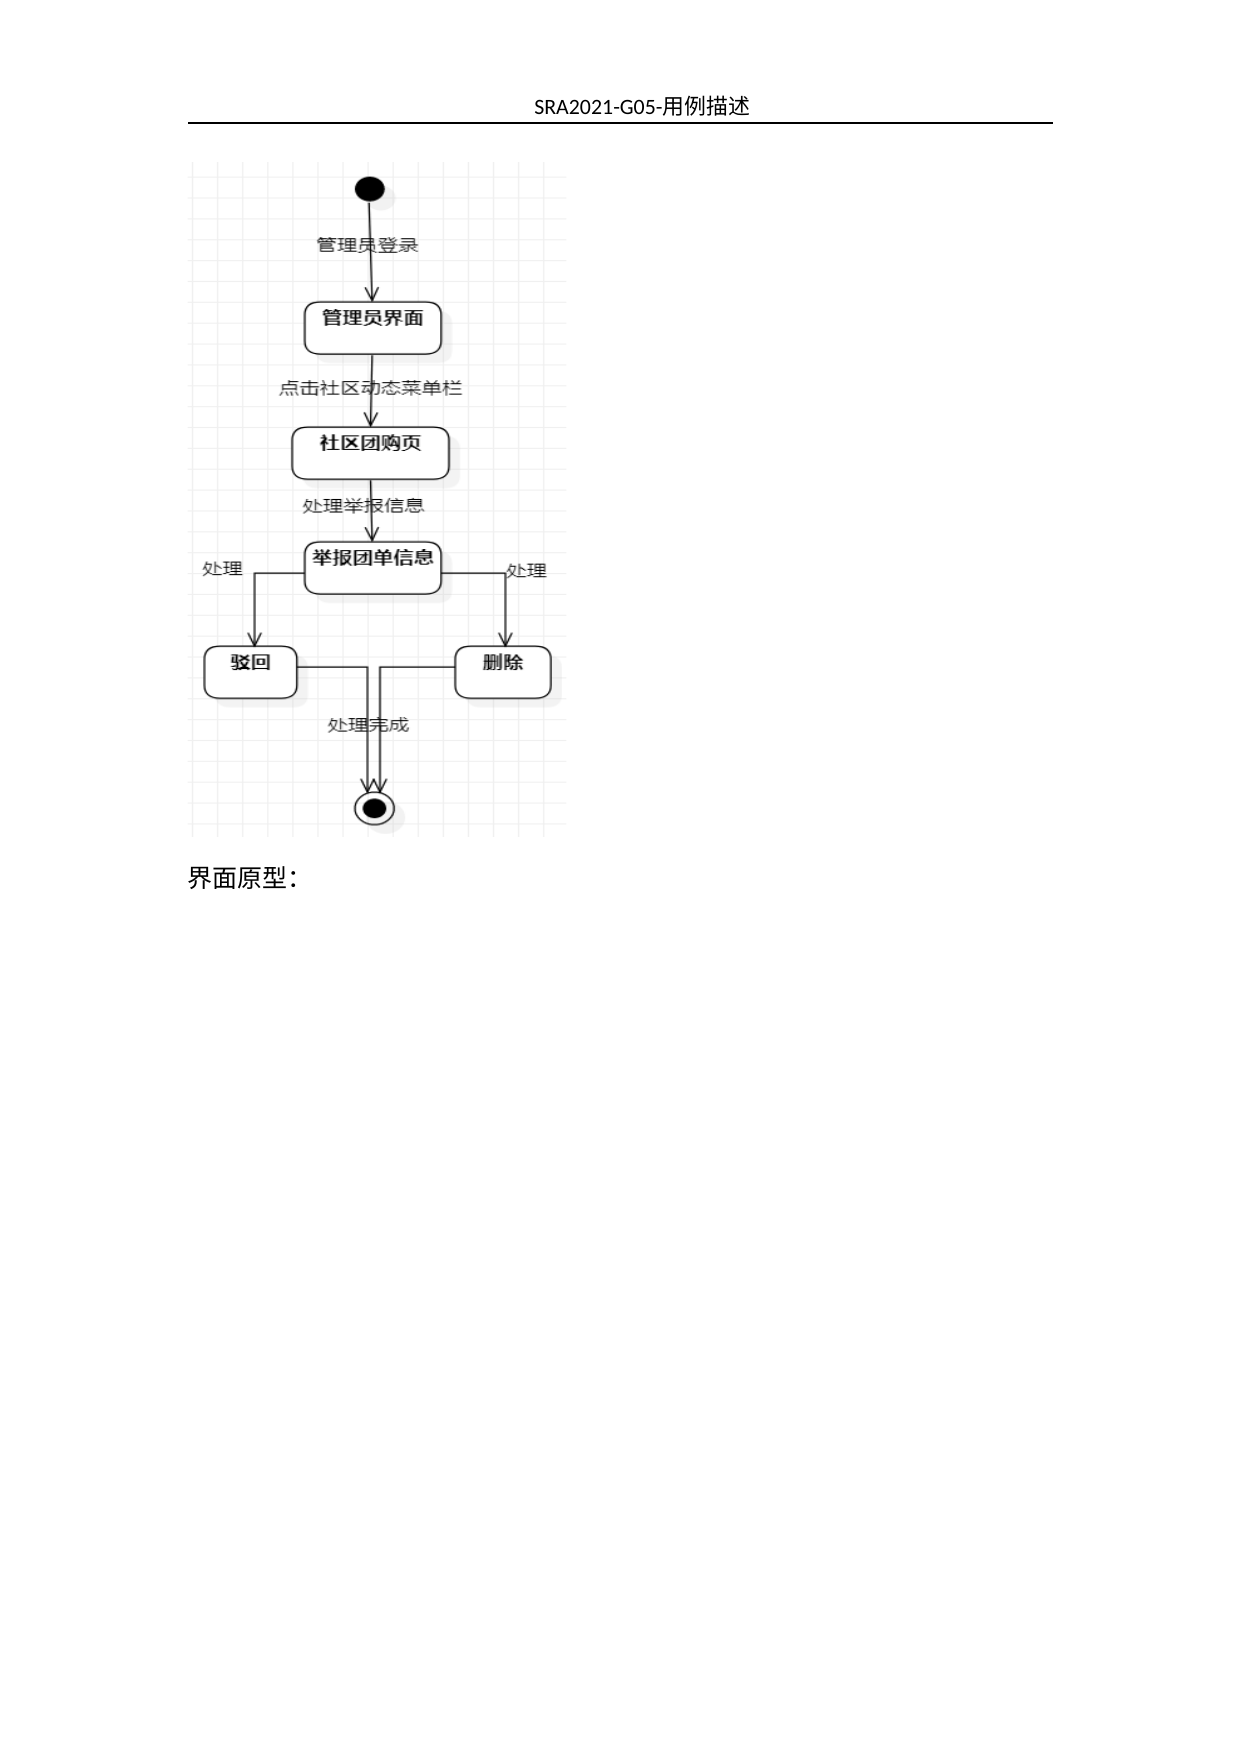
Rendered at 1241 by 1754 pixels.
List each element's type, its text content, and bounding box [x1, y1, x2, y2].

text 界面原型： [187, 844, 1053, 909]
picture [187, 162, 567, 837]
